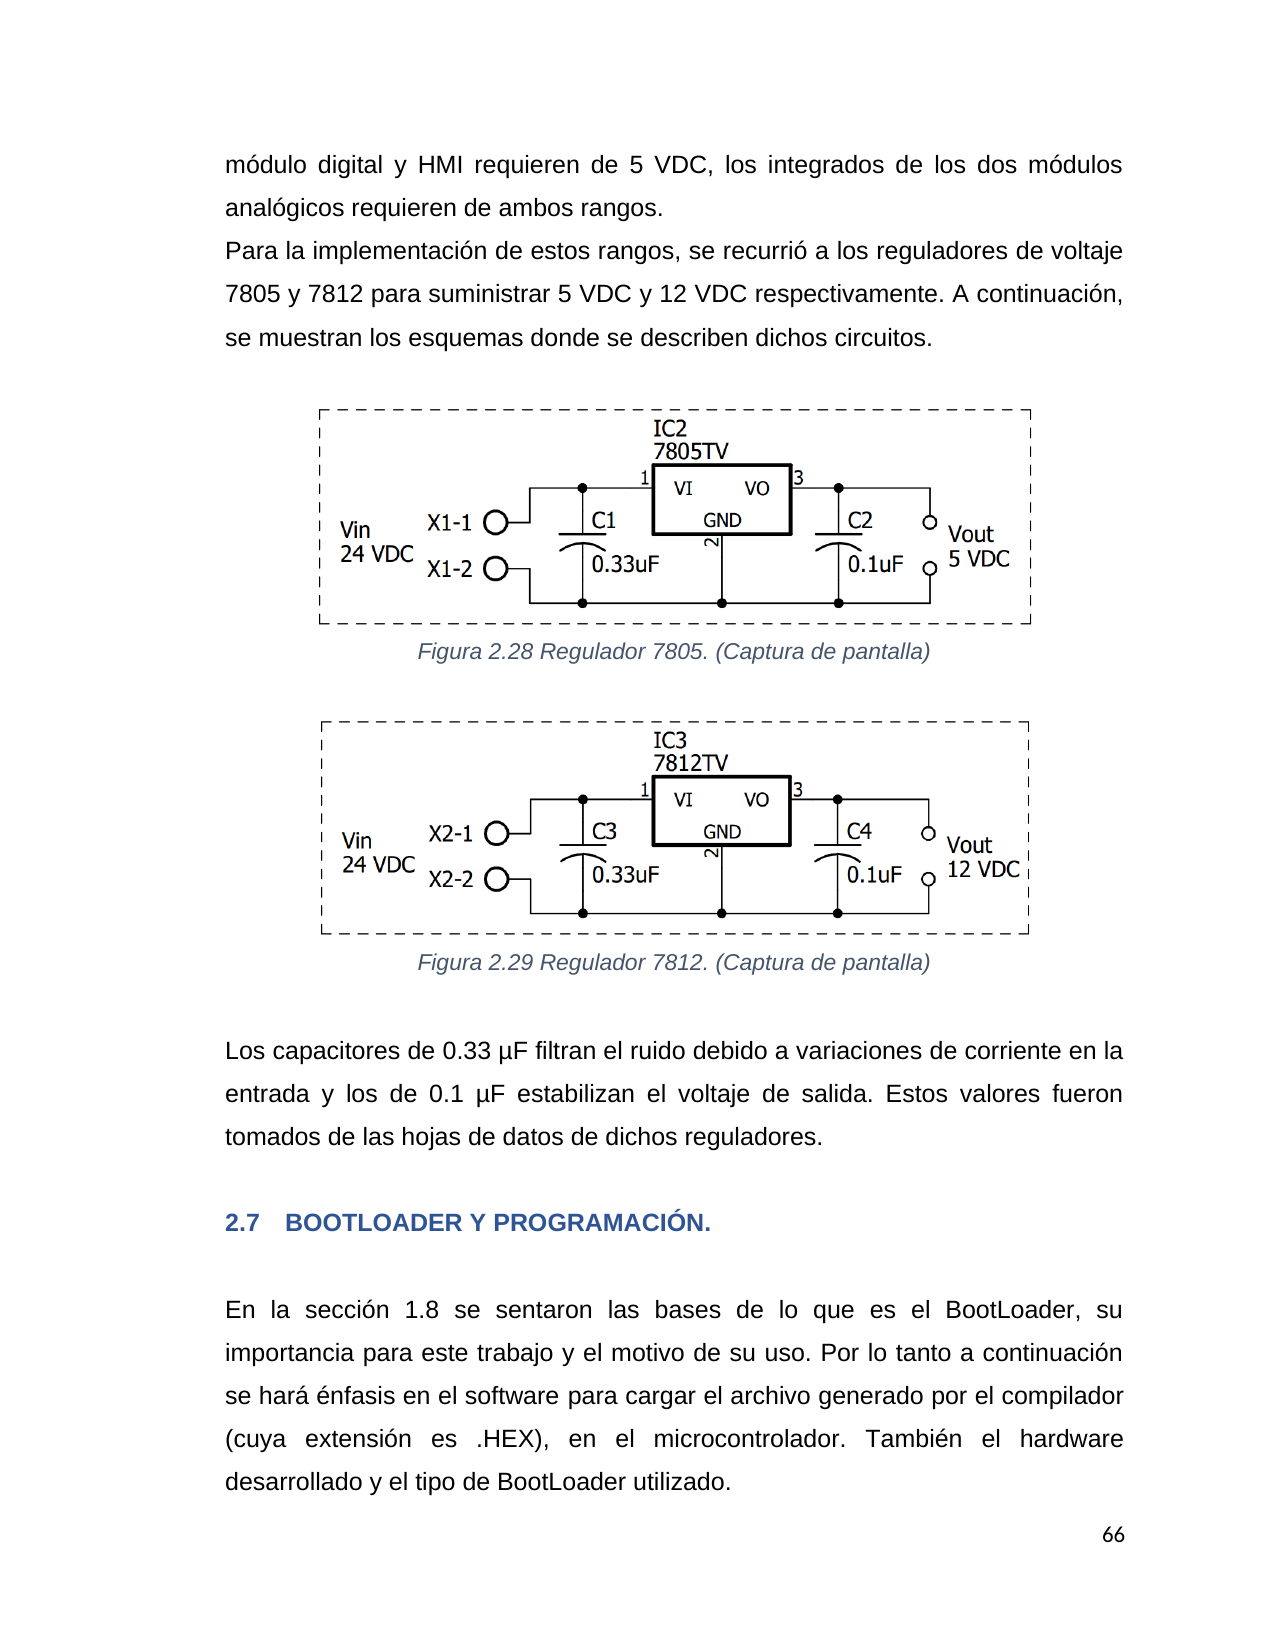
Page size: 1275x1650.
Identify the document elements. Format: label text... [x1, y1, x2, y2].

text Los capacitores de 0.33 µF filtran el ruido debido a variaciones de corriente en la entrada y los de 0.1 µF estabilizan el voltaje de salida. Estos valores fueron tomados de las hojas de datos de dichos reguladores. [225, 1036, 1125, 1151]
text Para la implementación de estos rangos, se recurrió a los reguladores de voltaje 7805 y 7812 para suministrar 5 VDC y 12 VDC respectivamente. A continuación, se muestran los esquemas donde se describen dichos circuitos. [225, 236, 1125, 351]
subtitle BOOTLOADER Y PROGRAMACIÓN. [225, 1208, 1125, 1237]
picture [320, 720, 1030, 935]
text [225, 150, 1125, 222]
text En la sección 1.8 se sentaron las bases de lo que es el BootLoader, su importancia para este trabajo y el motivo de su uso. Por lo tanto a continuación se hará énfasis en el software para cargar el archivo generado por el compilador (cuya extensión es .HEX), en el microcontrolador. También el hardware desarrollado y el tipo de BootLoader utilizado. [225, 1295, 1125, 1496]
picture [318, 408, 1032, 625]
text Figura 2.28 Regulador 7805. (Captura de pantalla) [225, 638, 1125, 664]
text Figura 2.29 Regulador 7812. (Captura de pantalla) [225, 949, 1125, 975]
